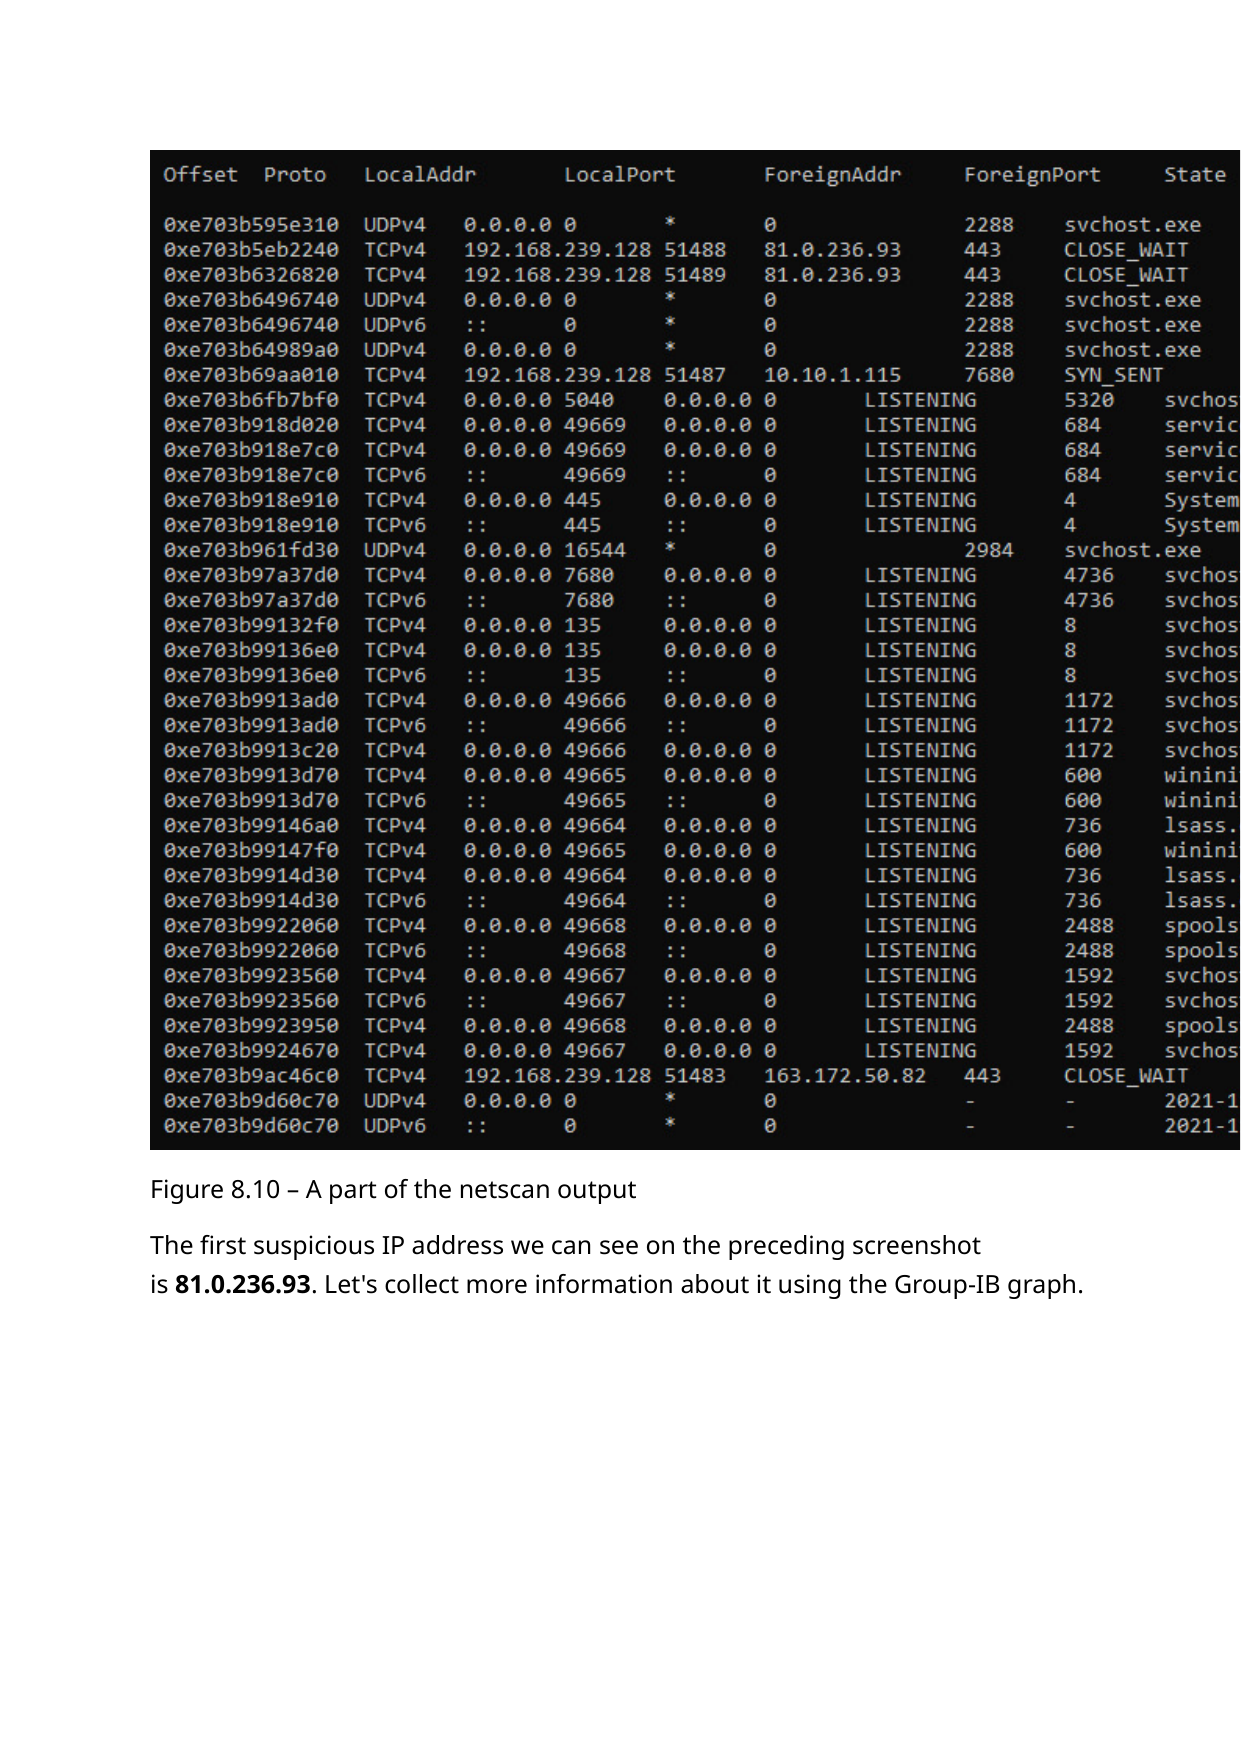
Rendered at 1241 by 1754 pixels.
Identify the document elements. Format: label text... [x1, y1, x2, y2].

text Figure 8.10 – A part of the netscan output [150, 1172, 1090, 1206]
picture [150, 150, 1241, 1150]
text The first suspicious IP address we can see on the preceding screenshot is 81.0.236.93. Let's collect more information about it using the Group-IB graph. [150, 1228, 1090, 1301]
